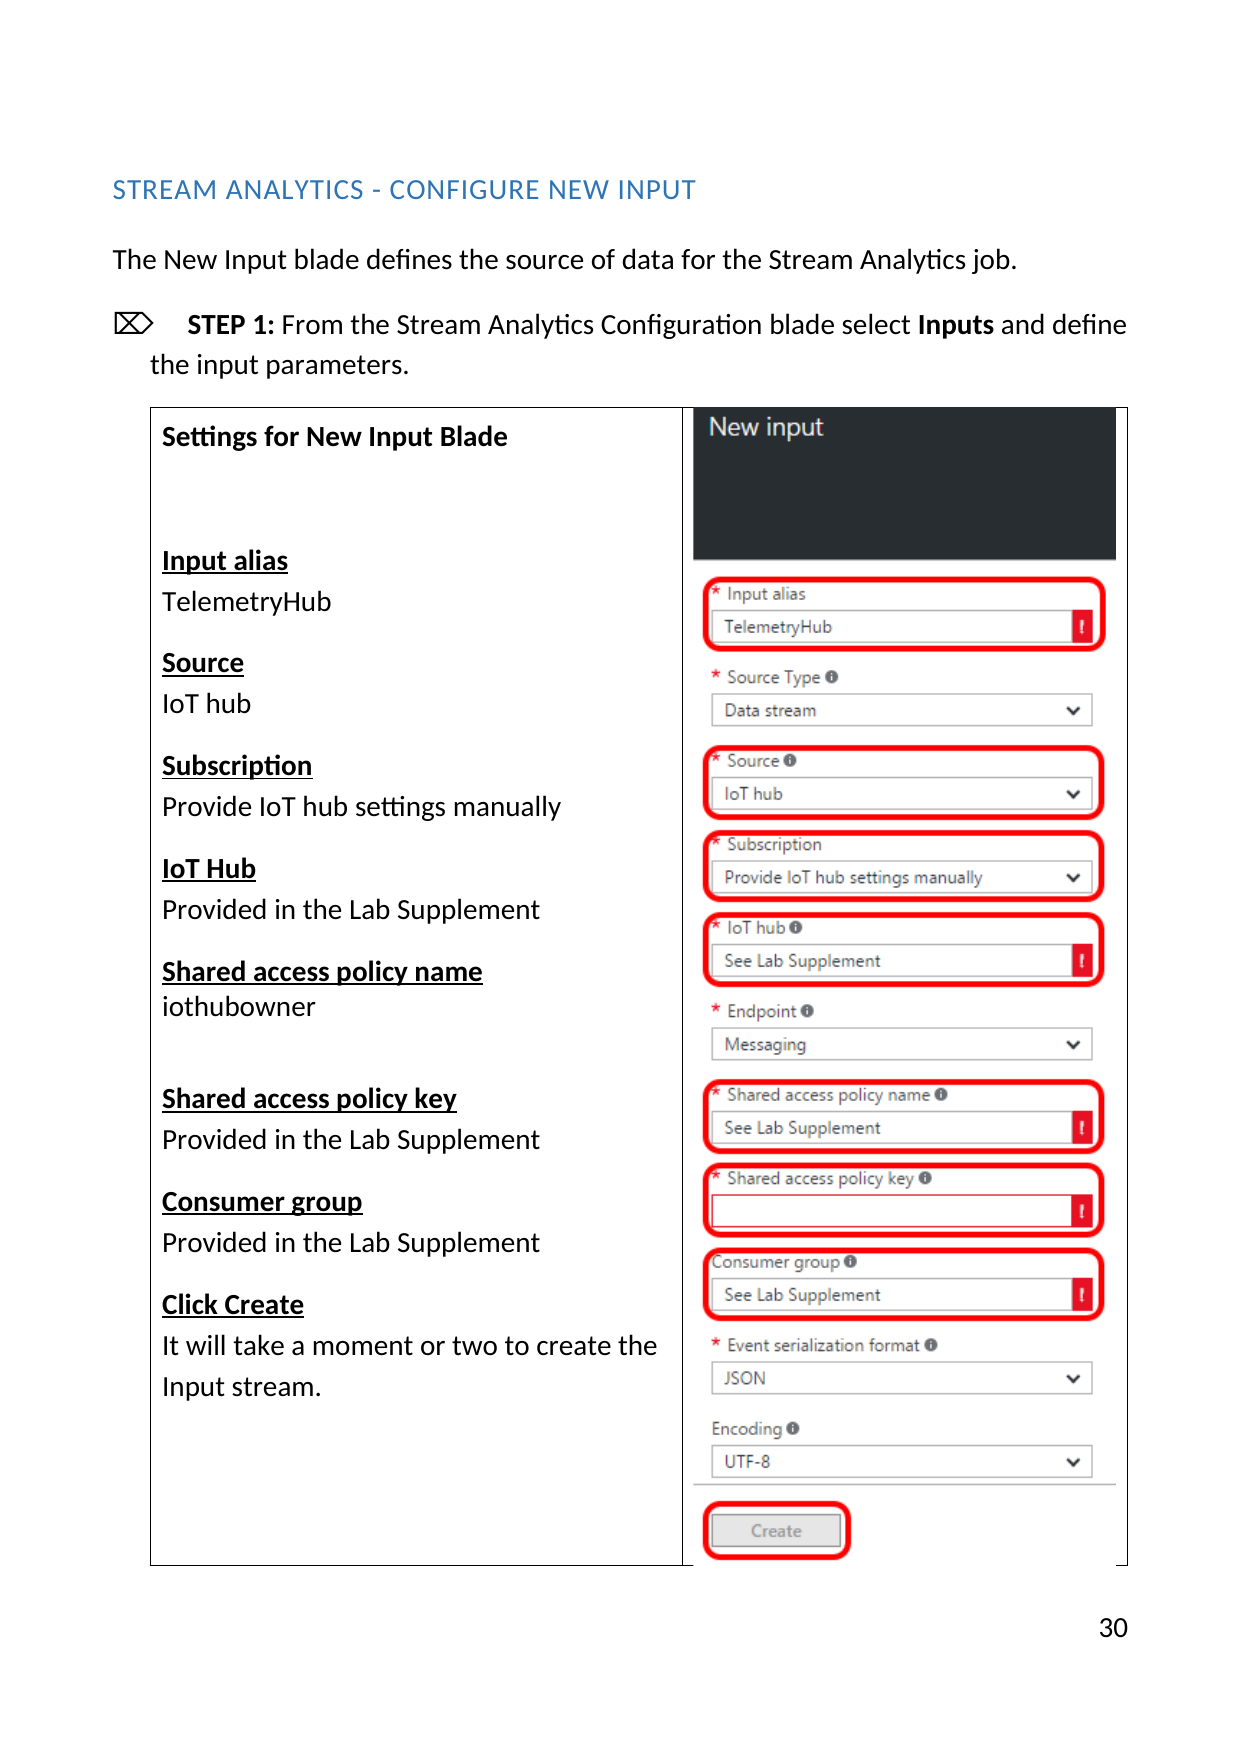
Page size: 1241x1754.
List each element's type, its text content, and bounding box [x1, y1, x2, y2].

subtitle Stream Analytics - Configure New Input [112, 171, 1128, 206]
picture [693, 407, 1116, 1566]
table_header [151, 408, 682, 1565]
list STEP 1: From the Stream Analytics Configuration blade select Inputs and define the input parameters. [112, 302, 1128, 382]
table_header [683, 408, 693, 1565]
text The New Input blade defines the source of data for the Stream Analytics job. [112, 237, 1128, 277]
table_header [1116, 408, 1127, 1565]
